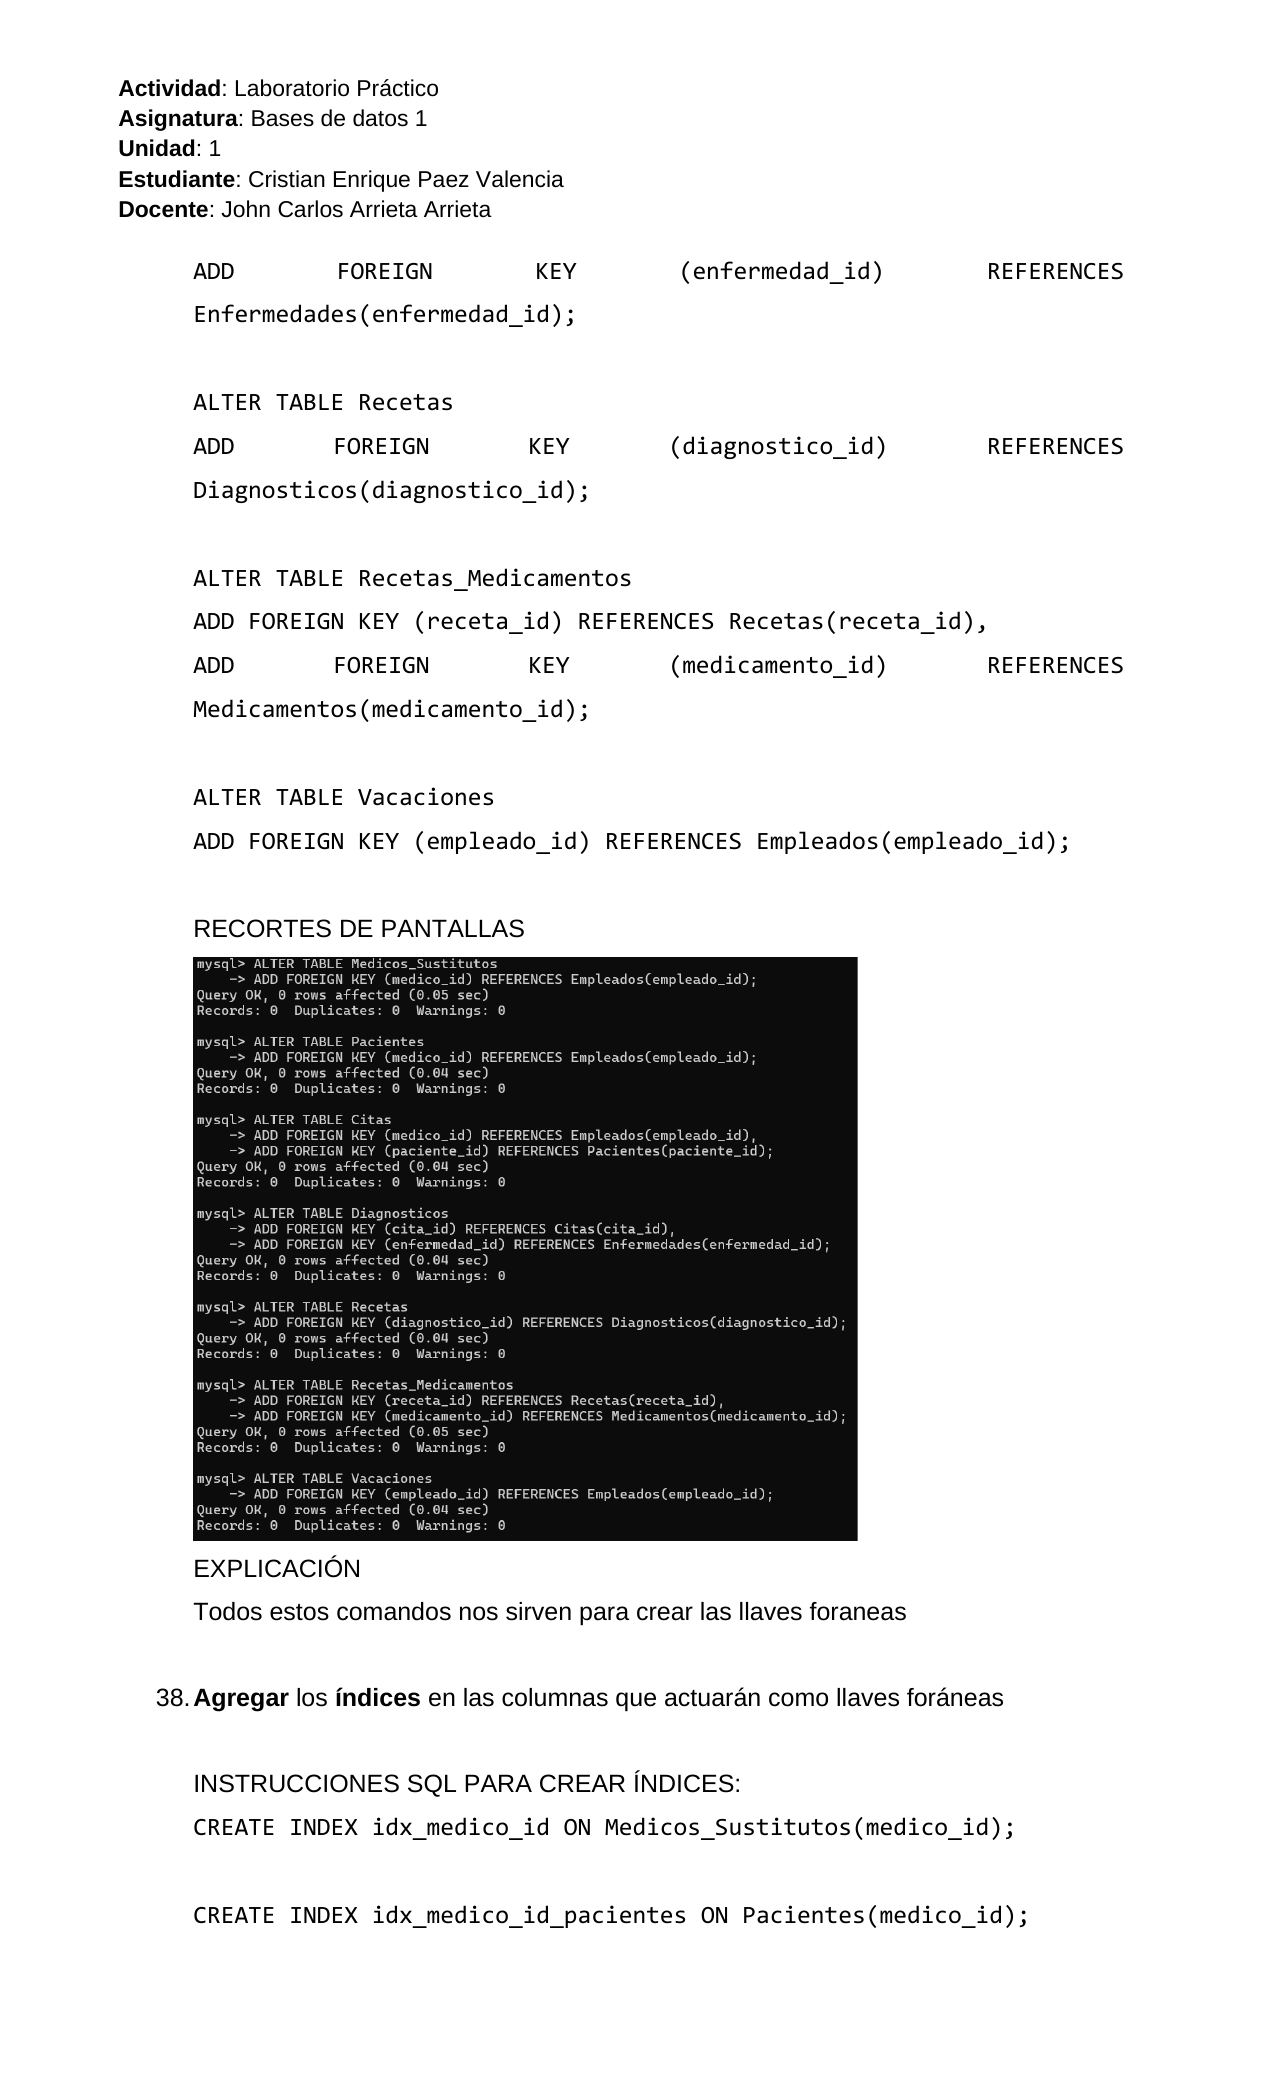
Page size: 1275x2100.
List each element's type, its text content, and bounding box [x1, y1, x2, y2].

text ADD FOREIGN KEY (medicamento_id) REFERENCES Medicamentos(medicamento_id); [193, 651, 1125, 724]
text ALTER TABLE Recetas_Medicamentos [193, 563, 1125, 592]
picture [193, 957, 858, 1541]
text EXPLICACIÓN [193, 1554, 1125, 1582]
text CREATE INDEX idx_medico_id_pacientes ON Pacientes(medico_id); [193, 1900, 1125, 1929]
text ADD FOREIGN KEY (enfermedad_id) REFERENCES Enfermedades(enfermedad_id); [193, 256, 1125, 329]
text ALTER TABLE Recetas [193, 388, 1125, 417]
text Todos estos comandos nos sirven para crear las llaves foraneas [193, 1597, 1125, 1626]
text ADD FOREIGN KEY (diagnostico_id) REFERENCES Diagnosticos(diagnostico_id); [193, 432, 1125, 505]
text ALTER TABLE Vacaciones [193, 782, 1125, 812]
text INSTRUCCIONES SQL PARA CREAR ÍNDICES: [118, 1769, 1125, 1798]
text ADD FOREIGN KEY (empleado_id) REFERENCES Empleados(empleado_id); [193, 826, 1125, 856]
list Agregar los índices en las columnas que actuarán como llaves foráneas [156, 1683, 1125, 1712]
text RECORTES DE PANTALLAS [193, 914, 1125, 943]
text ADD FOREIGN KEY (receta_id) REFERENCES Recetas(receta_id), [193, 607, 1125, 636]
text CREATE INDEX idx_medico_id ON Medicos_Sustitutos(medico_id); [193, 1812, 1125, 1842]
